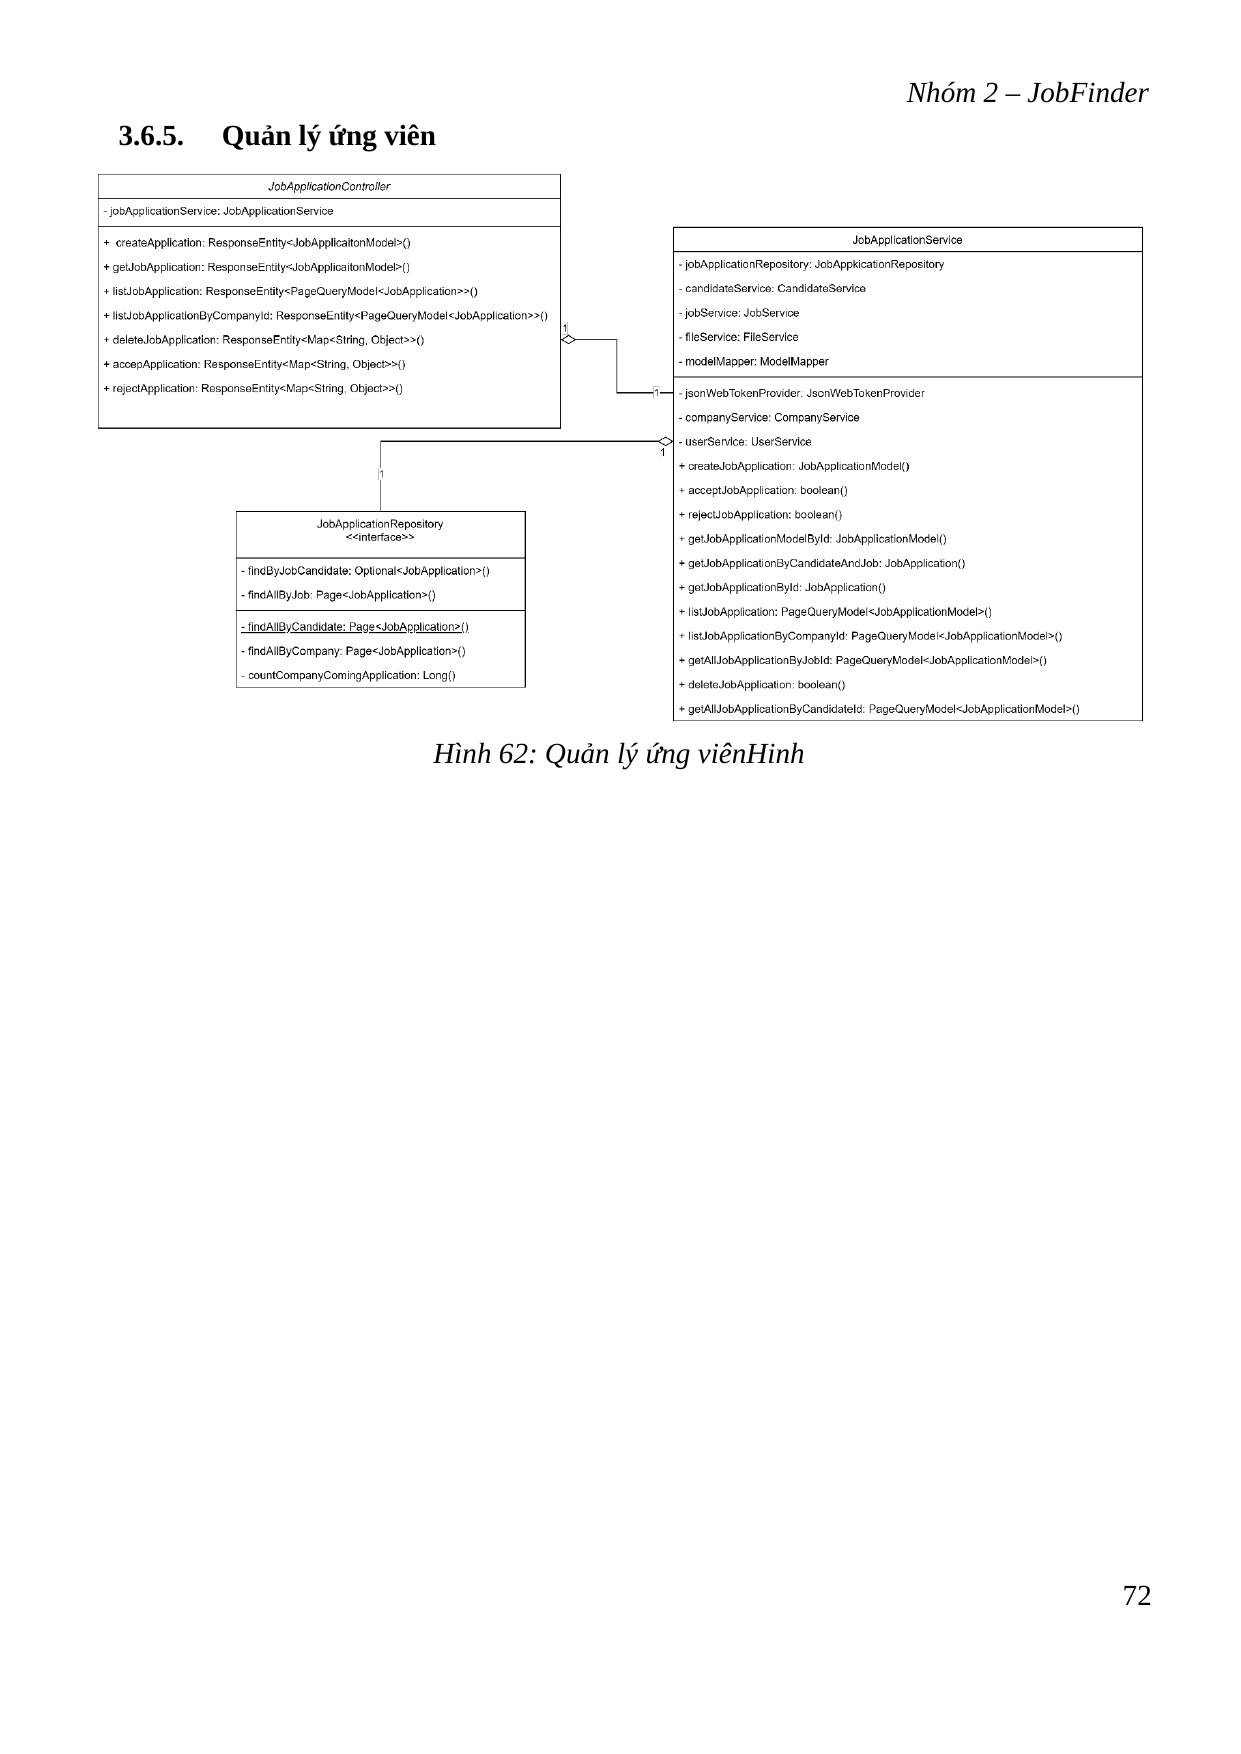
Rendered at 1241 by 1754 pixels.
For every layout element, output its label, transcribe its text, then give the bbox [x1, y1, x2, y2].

text Hình 62: Quản lý ứng viênHinh [89, 736, 1152, 770]
picture [88, 165, 1152, 733]
list Quản lý ứng viên [118, 118, 1152, 152]
